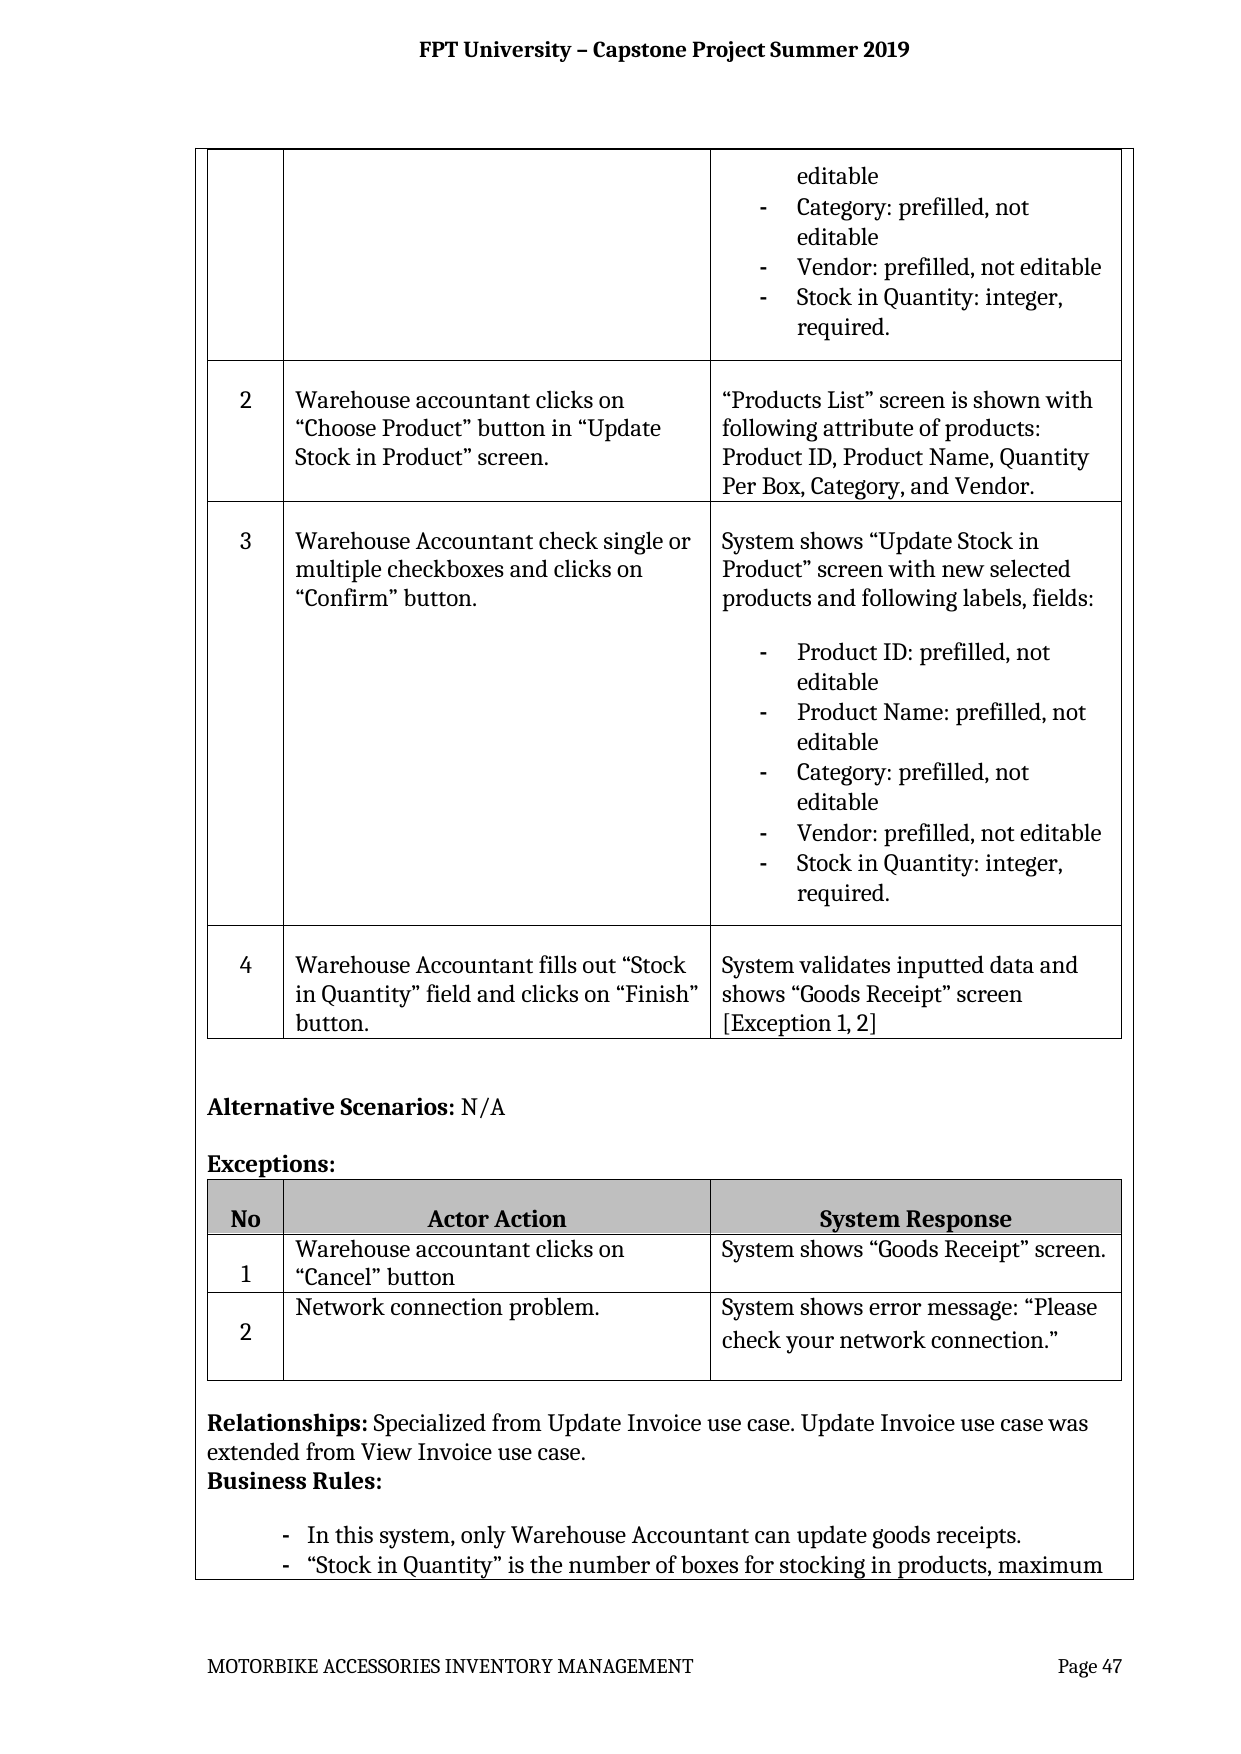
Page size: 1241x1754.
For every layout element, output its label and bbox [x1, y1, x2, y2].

table_cell [196, 149, 1133, 1579]
